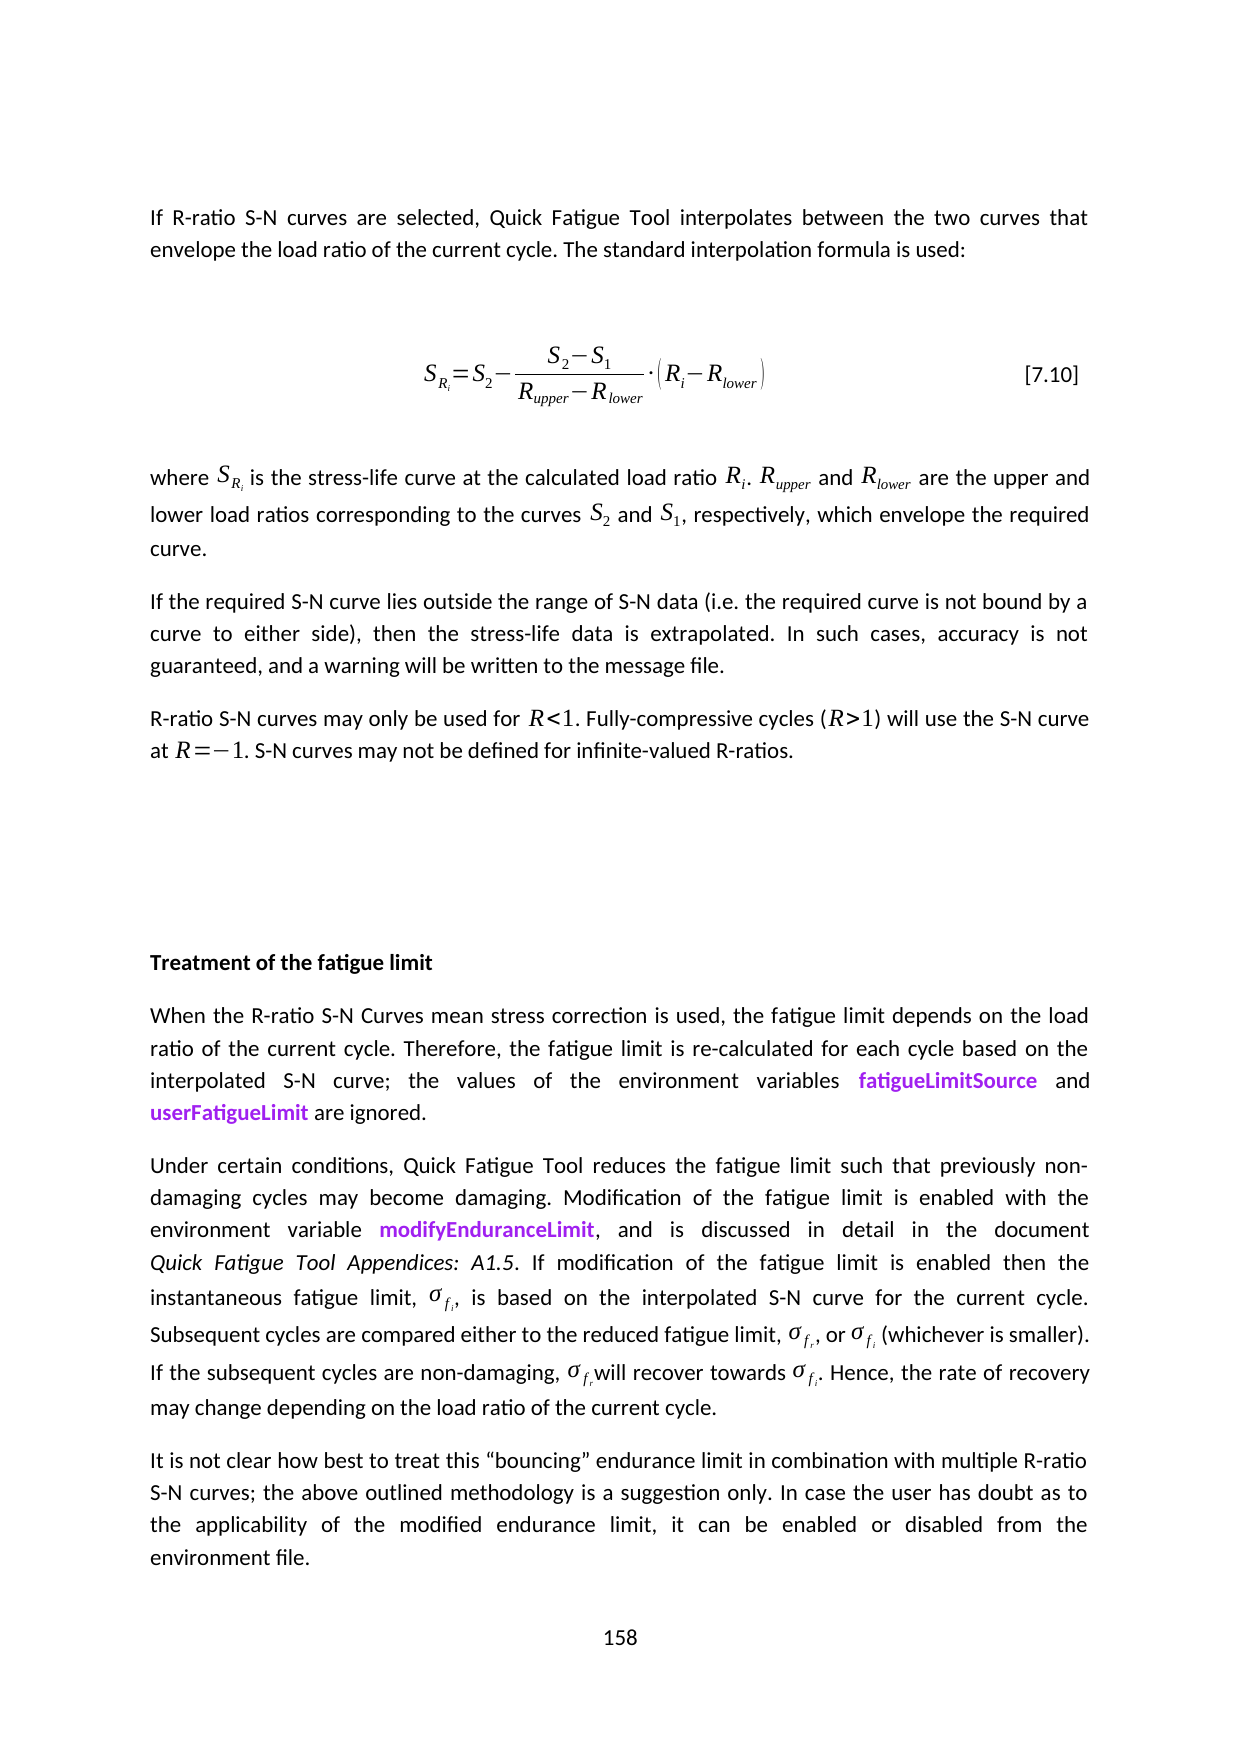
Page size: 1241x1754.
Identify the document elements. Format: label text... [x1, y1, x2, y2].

text where is the stress-life curve at the calculated load ratio . and are the upper and lower load ratios corresponding to the curves and , respectively, which envelope the required curve. [150, 461, 1090, 562]
text When the R-ratio S-N Curves mean stress correction is used, the fatigue limit depends on the load ratio of the current cycle. Therefore, the fatigue limit is re-calculated for each cycle based on the interpolated S-N curve; the values of the environment variables fatigueLimitSource and userFatigueLimit are ignored. [150, 1002, 1090, 1126]
text If R-ratio S-N curves are selected, Quick Fatigue Tool interpolates between the two curves that envelope the load ratio of the current cycle. The standard interpolation formula is used: [150, 203, 1090, 263]
text If the required S-N curve lies outside the range of S-N data (i.e. the required curve is not bound by a curve to either side), then the stress-life data is extrapolated. In such cases, accuracy is not guaranteed, and a warning will be written to the message file. [150, 587, 1090, 679]
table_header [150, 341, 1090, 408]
text Treatment of the fatigue limit [150, 948, 1090, 977]
text Under certain conditions, Quick Fatigue Tool reduces the fatigue limit such that previously non-damaging cycles may become damaging. Modification of the fatigue limit is enabled with the environment variable modifyEnduranceLimit, and is discussed in detail in the document Quick Fatigue Tool Appendices: A1.5. If modification of the fatigue limit is enabled then the instantaneous fatigue limit, , is based on the interpolated S-N curve for the current cycle. Subsequent cycles are compared either to the reduced fatigue limit, , or (whichever is smaller). If the subsequent cycles are non-damaging, will recover towards . Hence, the rate of recovery may change depending on the load ratio of the current cycle. [150, 1151, 1090, 1421]
text It is not clear how best to treat this “bouncing” endurance limit in combination with multiple R-ratio S-N curves; the above outlined methodology is a suggestion only. In case the user has doubt as to the applicability of the modified endurance limit, it can be enabled or disabled from the environment file. [150, 1446, 1090, 1571]
text R-ratio S-N curves may only be used for . Fully-compressive cycles () will use the S-N curve at . S-N curves may not be defined for infinite-valued R-ratios. [150, 704, 1090, 764]
